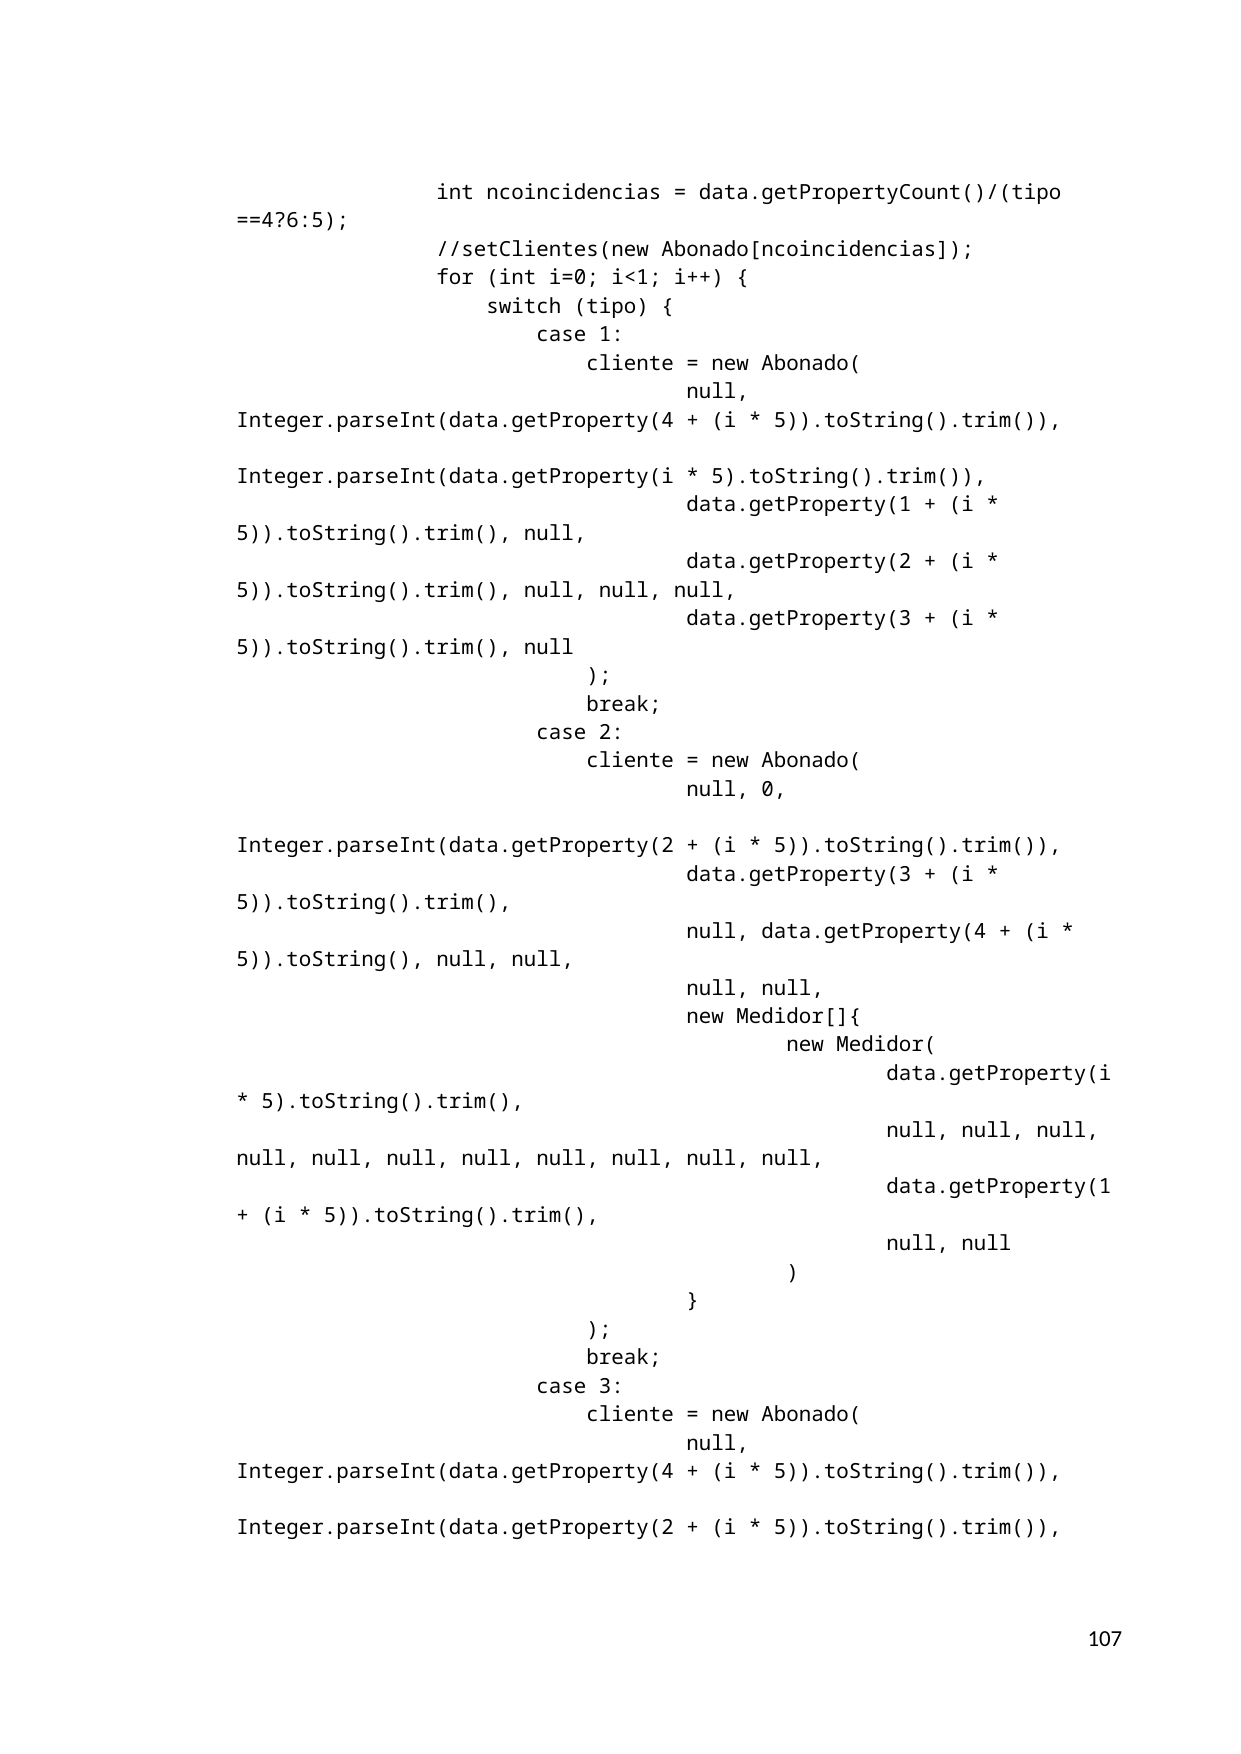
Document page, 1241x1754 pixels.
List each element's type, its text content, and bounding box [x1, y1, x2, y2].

text for (int i=0; i<1; i++) { [236, 262, 1122, 291]
text Integer.parseInt(data.getProperty(2 + (i * 5)).toString().trim()), [236, 802, 1122, 859]
text Integer.parseInt(data.getProperty(i * 5).toString().trim()), [236, 433, 1122, 489]
text int ncoincidencias = data.getPropertyCount()/(tipo ==4?6:5); [236, 177, 1122, 234]
text cliente = new Abonado( [236, 1399, 1122, 1428]
text case 3: [236, 1371, 1122, 1399]
text cliente = new Abonado( [236, 746, 1122, 774]
text null, null, [236, 973, 1122, 1001]
text case 2: [236, 717, 1122, 746]
text null, null, null, null, null, null, null, null, null, null, null, [236, 1115, 1122, 1172]
text switch (tipo) { [236, 291, 1122, 319]
text case 1: [236, 319, 1122, 348]
text ) [236, 1257, 1122, 1285]
text null, data.getProperty(4 + (i * 5)).toString(), null, null, [236, 916, 1122, 973]
text ); [236, 1314, 1122, 1342]
text } [236, 1285, 1122, 1314]
text ); [236, 660, 1122, 689]
text new Medidor[]{ [236, 1001, 1122, 1029]
text cliente = new Abonado( [236, 348, 1122, 376]
text data.getProperty(1 + (i * 5)).toString().trim(), null, [236, 489, 1122, 546]
text //setClientes(new Abonado[ncoincidencias]); [236, 234, 1122, 262]
text data.getProperty(1 + (i * 5)).toString().trim(), [236, 1172, 1122, 1228]
text Integer.parseInt(data.getProperty(2 + (i * 5)).toString().trim()), [236, 1484, 1122, 1541]
text null, Integer.parseInt(data.getProperty(4 + (i * 5)).toString().trim()), [236, 376, 1122, 433]
text break; [236, 1342, 1122, 1371]
text data.getProperty(3 + (i * 5)).toString().trim(), null [236, 603, 1122, 660]
text data.getProperty(i * 5).toString().trim(), [236, 1058, 1122, 1115]
text data.getProperty(2 + (i * 5)).toString().trim(), null, null, null, [236, 546, 1122, 603]
text break; [236, 689, 1122, 717]
text null, 0, [236, 774, 1122, 802]
text null, Integer.parseInt(data.getProperty(4 + (i * 5)).toString().trim()), [236, 1428, 1122, 1484]
text data.getProperty(3 + (i * 5)).toString().trim(), [236, 859, 1122, 916]
text null, null [236, 1228, 1122, 1257]
text new Medidor( [236, 1029, 1122, 1058]
